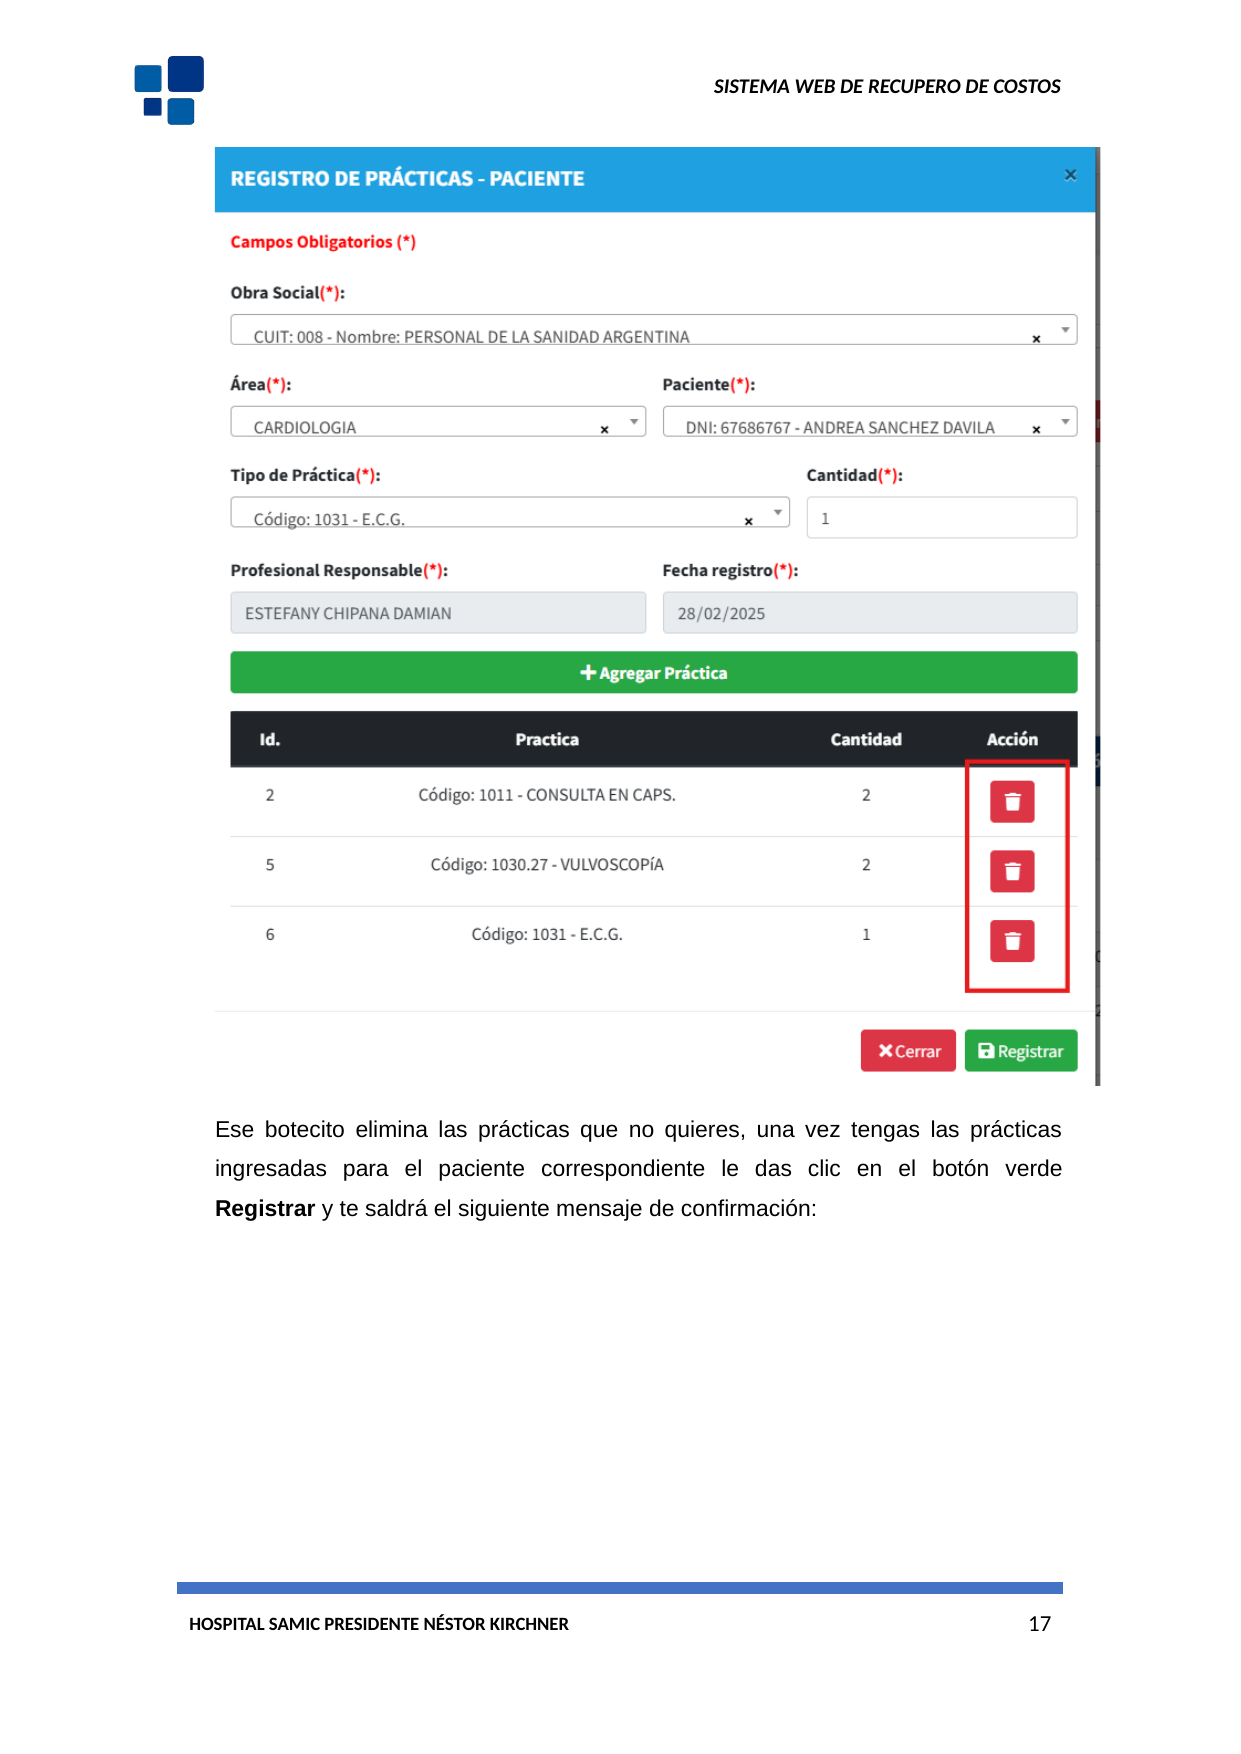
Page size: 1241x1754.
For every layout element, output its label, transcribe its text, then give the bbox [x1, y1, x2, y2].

picture [127, 50, 207, 125]
picture [214, 147, 1101, 1086]
text Ese botecito elimina las prácticas que no quieres, una vez tengas las prácticas ingresadas para el paciente correspondiente le das clic en el botón verde Registrar y te saldrá el siguiente mensaje de confirmación: [215, 1116, 1063, 1221]
